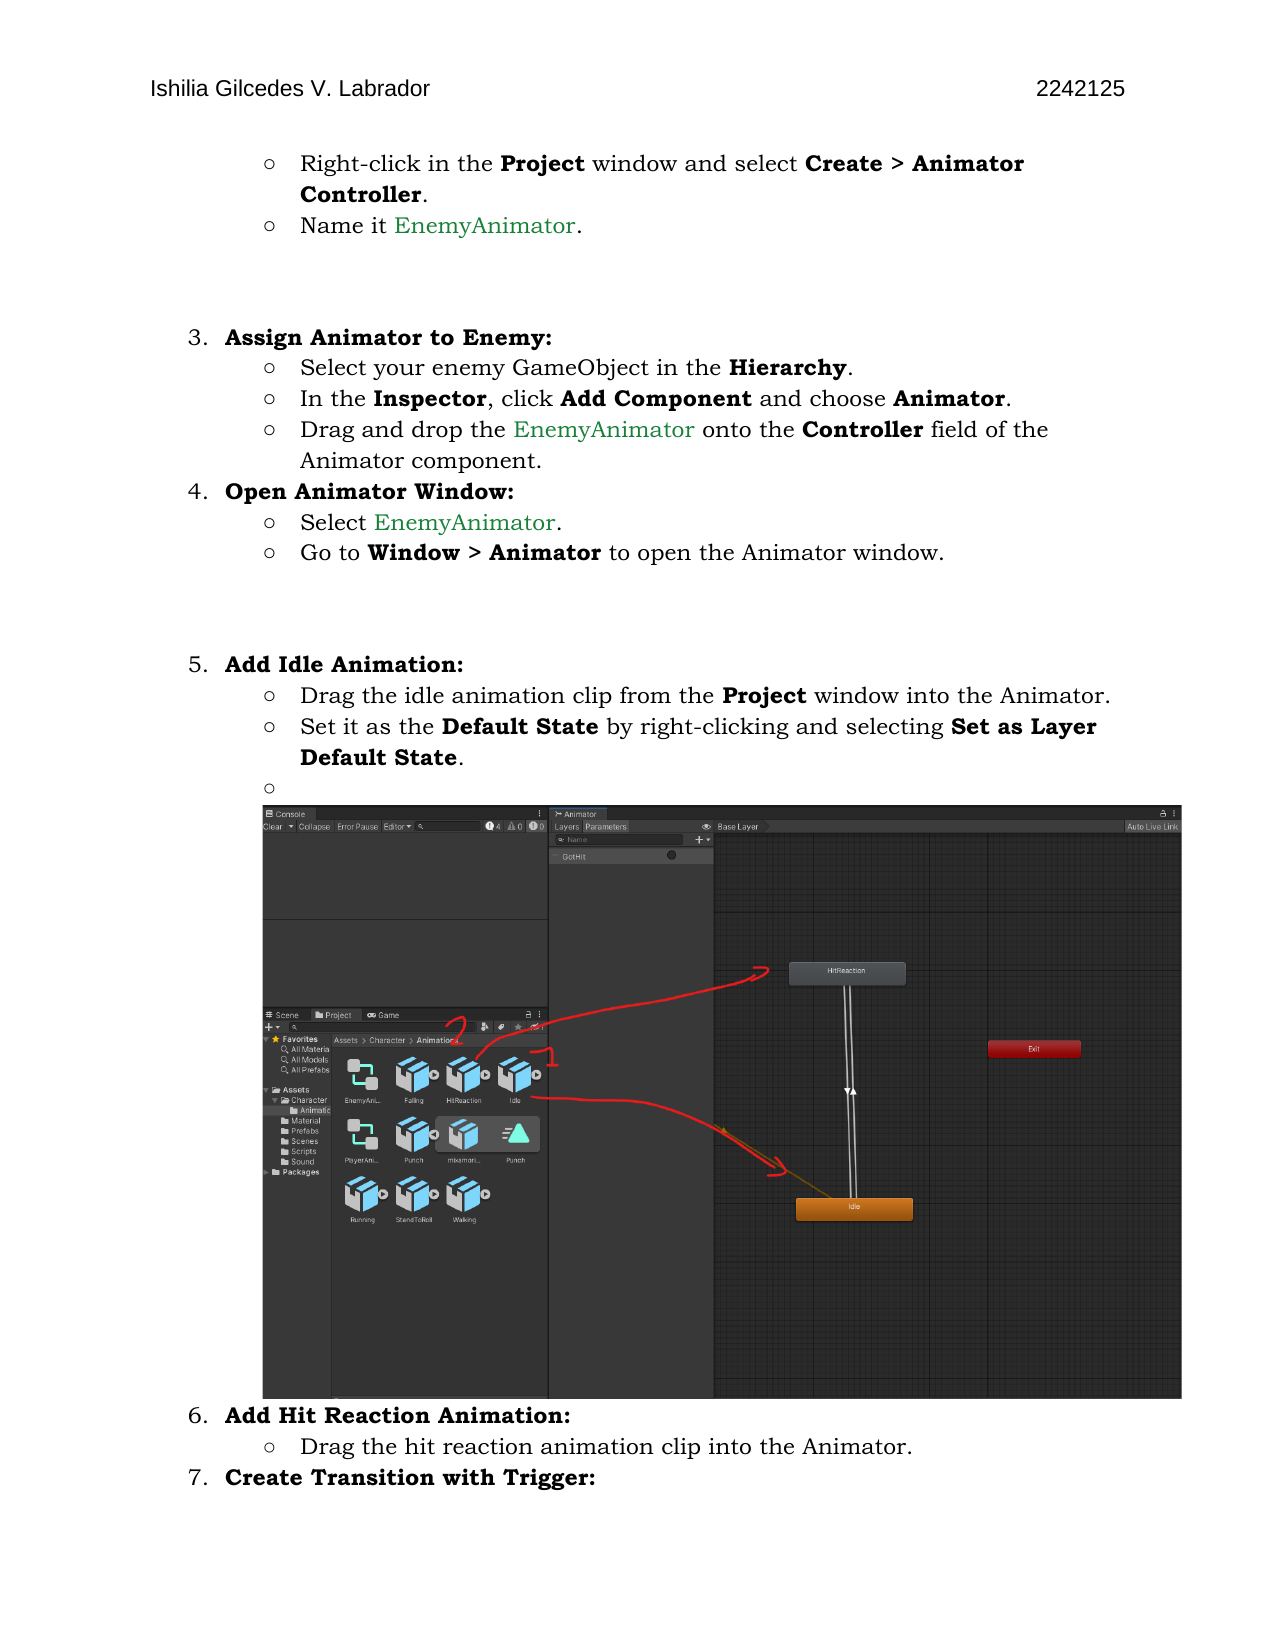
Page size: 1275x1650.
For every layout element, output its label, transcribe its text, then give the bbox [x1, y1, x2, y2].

list Go to Window > Animator to open the Animator window. [262, 539, 1125, 566]
list Assign Animator to Enemy: [187, 323, 1125, 350]
list Select EnemyAnimator. [262, 508, 1125, 535]
list Add Idle Animation: [187, 651, 1125, 678]
list Name it EnemyAnimator. [262, 212, 1125, 238]
list Select your enemy GameObject in the Hierarchy. [262, 354, 1125, 381]
list Create Transition with Trigger: [187, 1464, 1125, 1491]
list Drag and drop the EnemyAnimator onto the Controller field of the Animator component. [262, 416, 1125, 473]
list Right-click in the Project window and select Create > Animator Controller. [262, 150, 1125, 208]
list Drag the idle animation clip from the Project window into the Animator. [262, 682, 1125, 708]
list Open Animator Window: [187, 477, 1125, 504]
list Drag the hit reaction animation clip into the Animator. [262, 1433, 1125, 1460]
list Add Hit Reaction Animation: [187, 1402, 1125, 1429]
list Set it as the Default State by right-clicking and selecting Set as Layer Default State. [262, 712, 1125, 770]
list In the Inspector, click Add Component and choose Animator. [262, 385, 1125, 412]
picture [262, 805, 1182, 1399]
